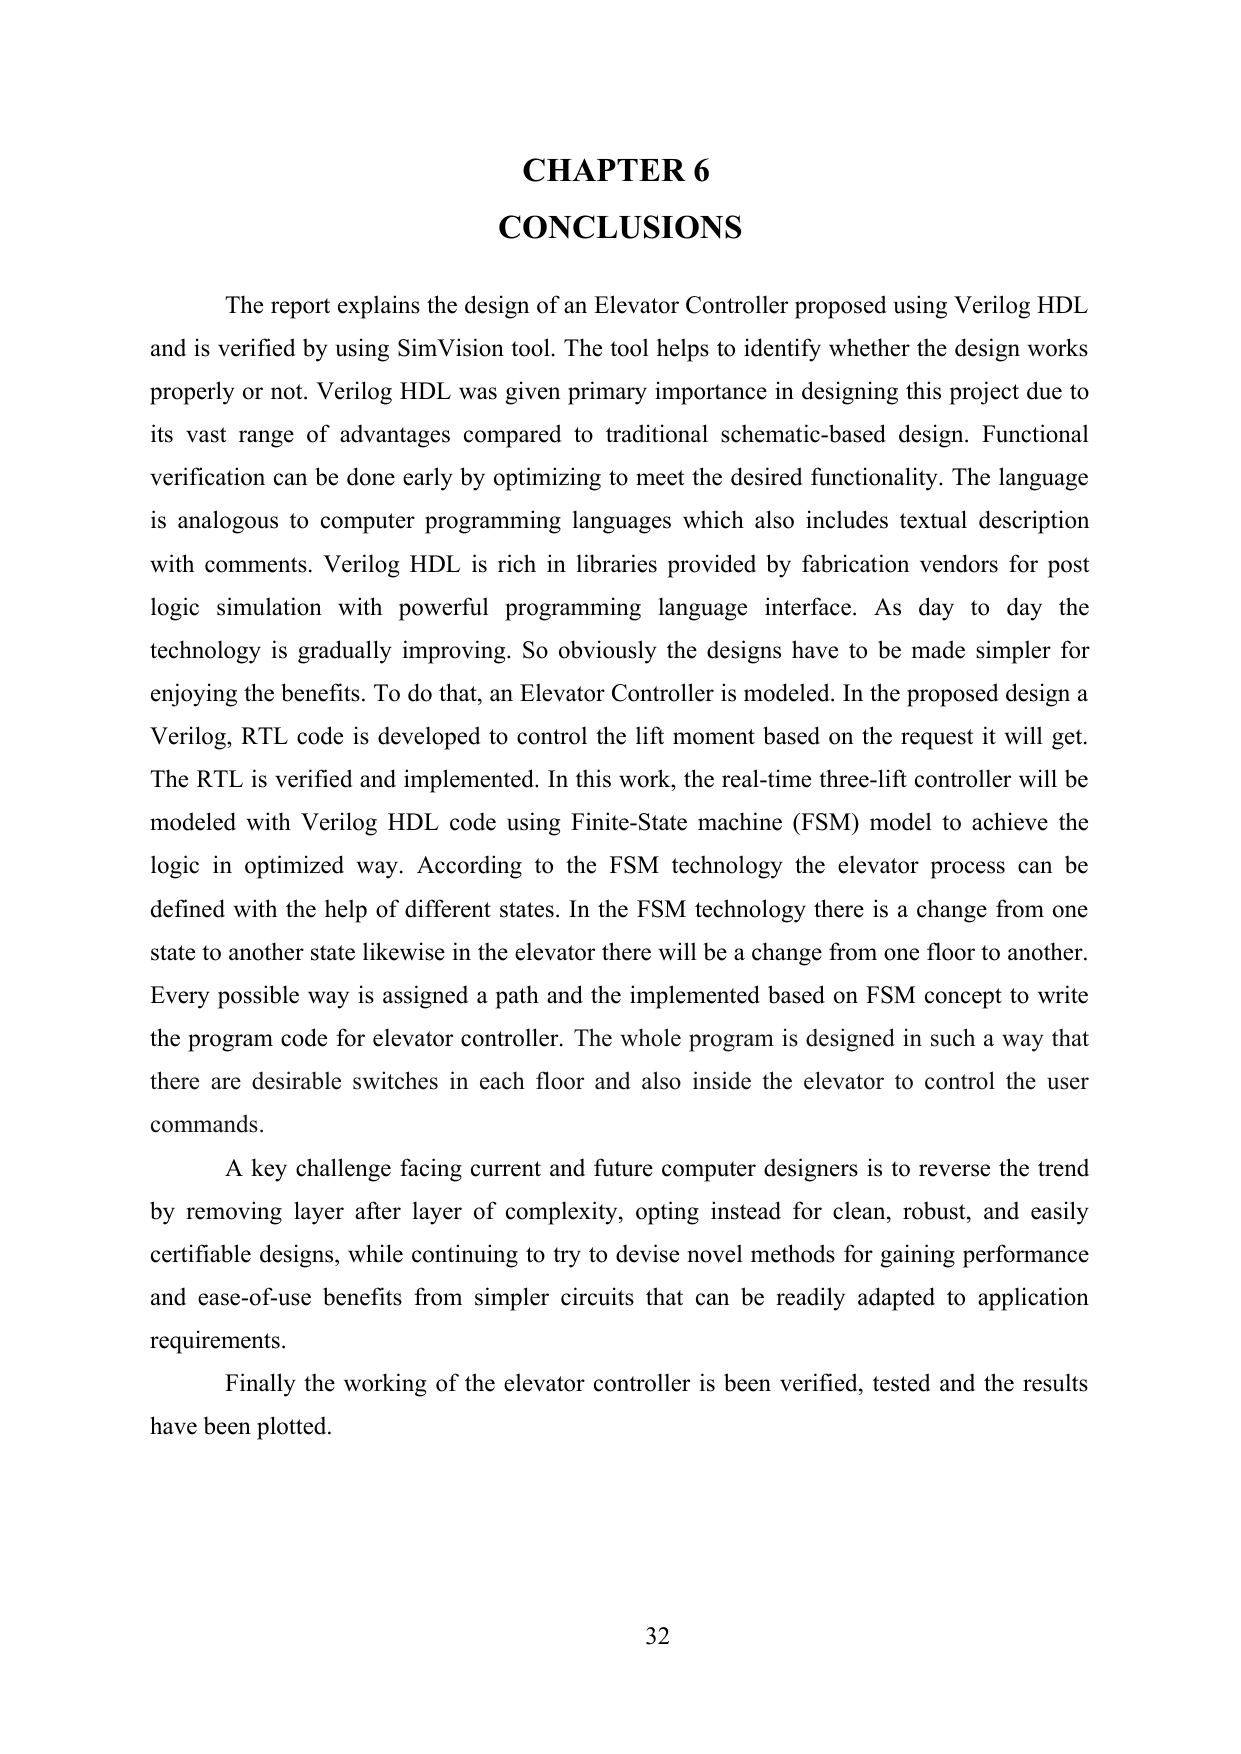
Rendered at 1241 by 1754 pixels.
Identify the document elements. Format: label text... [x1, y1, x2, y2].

text Finally the working of the elevator controller is been verified, tested and the results have been plotted. [150, 1368, 1090, 1440]
text A key challenge facing current and future computer designers is to reverse the trend by removing layer after layer of complexity, opting instead for clean, robust, and easily certifiable designs, while continuing to try to devise novel methods for gaining performance and ease-of-use benefits from simpler circuits that can be readily adapted to application requirements. [150, 1153, 1090, 1354]
subtitle CONCLUSIONS [150, 150, 1090, 246]
text The report explains the design of an Elevator Controller proposed using Verilog HDL and is verified by using SimVision tool. The tool helps to identify whether the design works properly or not. Verilog HDL was given primary importance in designing this project due to its vast range of advantages compared to traditional schematic-based design. Functional verification can be done early by optimizing to meet the desired functionality. The language is analogous to computer programming languages which also includes textual description with comments. Verilog HDL is rich in libraries provided by fabrication vendors for post logic simulation with powerful programming language interface. As day to day the technology is gradually improving. So obviously the designs have to be made simpler for enjoying the benefits. To do that, an Elevator Controller is modeled. In the proposed design a Verilog, RTL code is developed to control the lift moment based on the request it will get. The RTL is verified and implemented. In this work, the real-time three-lift controller will be modeled with Verilog HDL code using Finite-State machine (FSM) model to achieve the logic in optimized way. According to the FSM technology the elevator process can be defined with the help of different states. In the FSM technology there is a change from one state to another state likewise in the elevator there will be a change from one floor to another. Every possible way is assigned a path and the implemented based on FSM concept to write the program code for elevator controller. The whole program is designed in such a way that there are desirable switches in each floor and also inside the elevator to control the user commands. [150, 290, 1090, 1138]
